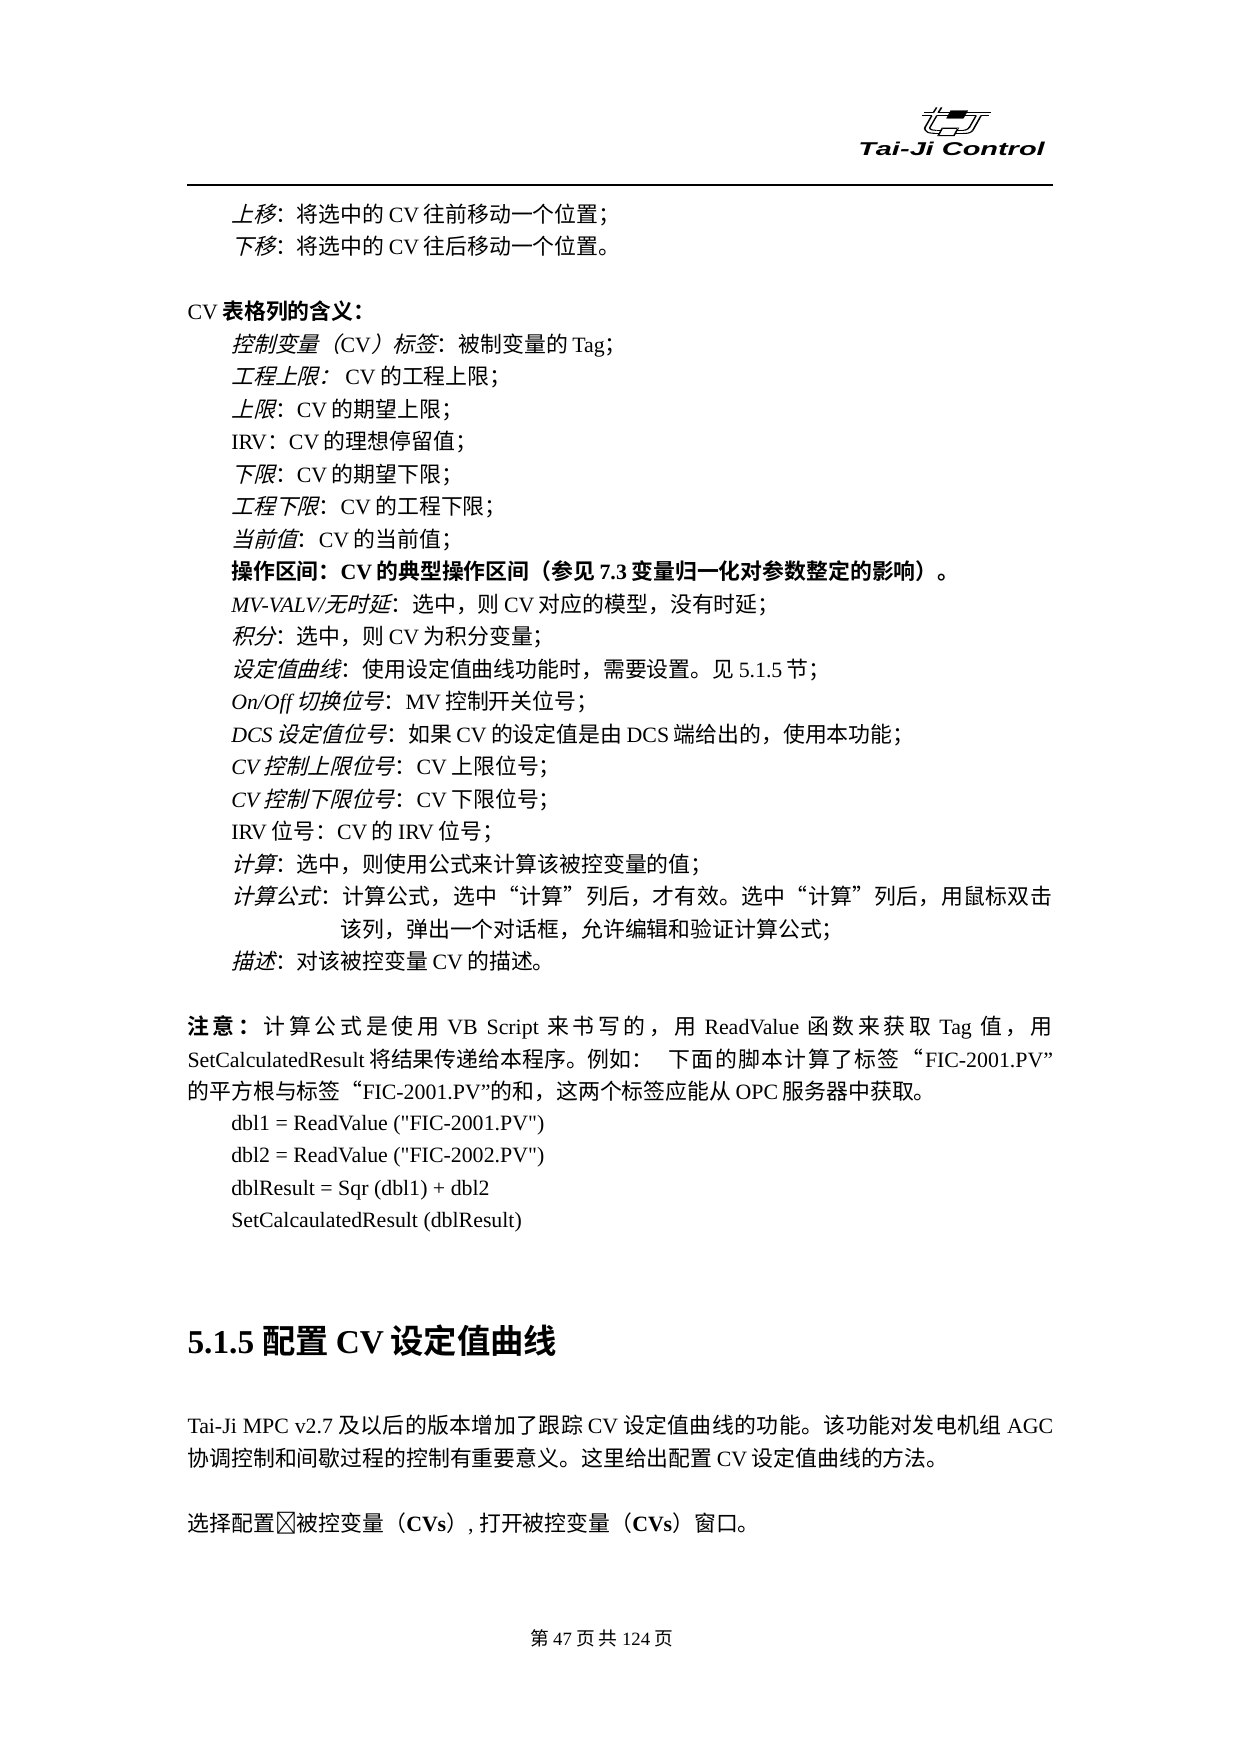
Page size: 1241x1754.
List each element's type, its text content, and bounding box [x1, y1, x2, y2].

text 积分：选中，则CV为积分变量； [187, 619, 1053, 651]
text MV-VALV/无时延：选中，则CV对应的模型，没有时延； [187, 586, 1053, 619]
text IRV：CV的理想停留值； [187, 424, 1053, 456]
text 注意：计算公式是使用VB Script来书写的，用ReadValue函数来获取Tag值，用SetCalculatedResult将结果传递给本程序。例如： 下面的脚本计算了标签“FIC-2001.PV”的平方根与标签“FIC-2001.PV”的和，这两个标签应能从OPC服务器中获取。 [187, 1009, 1053, 1106]
text Tai-Ji MPC v2.7及以后的版本增加了跟踪CV设定值曲线的功能。该功能对发电机组AGC协调控制和间歇过程的控制有重要意义。这里给出配置CV设定值曲线的方法。 [187, 1408, 1053, 1473]
text 上移：将选中的CV往前移动一个位置； [187, 196, 1053, 229]
text 下限：CV的期望下限； [187, 456, 1053, 489]
text dbl1 = ReadValue ("FIC-2001.PV") [187, 1106, 1053, 1139]
text 操作区间：CV的典型操作区间（参见7.3变量归一化对参数整定的影响）。 [187, 554, 1053, 586]
text 设定值曲线：使用设定值曲线功能时，需要设置。见5.1.5节； [187, 651, 1053, 684]
text DCS设定值位号：如果CV的设定值是由DCS端给出的，使用本功能； [187, 716, 1053, 749]
text 控制变量（CV）标签：被制变量的Tag； [187, 326, 1053, 359]
text 描述：对该被控变量CV的描述。 [187, 944, 1053, 976]
text dblResult = Sqr (dbl1) + dbl2 [187, 1171, 1053, 1204]
text 选择配置被控变量（CVs）, 打开被控变量（CVs）窗口。 [187, 1505, 1053, 1538]
text CV控制上限位号：CV上限位号； [187, 749, 1053, 781]
text dbl2 = ReadValue ("FIC-2002.PV") [187, 1139, 1053, 1171]
text CV表格列的含义： [187, 294, 1053, 326]
subtitle 5.1.5 配置CV设定值曲线 [187, 1306, 1053, 1371]
text On/Off切换位号：MV控制开关位号； [187, 684, 1053, 716]
text CV控制下限位号：CV下限位号； [187, 781, 1053, 814]
text SetCalcaulatedResult (dblResult) [187, 1204, 1053, 1236]
text 下移：将选中的CV往后移动一个位置。 [187, 229, 1053, 261]
text 计算：选中，则使用公式来计算该被控变量的值； [187, 846, 1053, 879]
text 计算公式：计算公式，选中“计算”列后，才有效。选中“计算”列后，用鼠标双击该列，弹出一个对话框，允许编辑和验证计算公式； [231, 879, 1053, 944]
text 工程下限：CV的工程下限； [187, 489, 1053, 521]
text IRV位号：CV的IRV位号； [187, 814, 1053, 846]
text 工程上限： CV的工程上限； [187, 359, 1053, 391]
text 当前值：CV的当前值； [187, 521, 1053, 554]
text 上限：CV的期望上限； [187, 391, 1053, 424]
